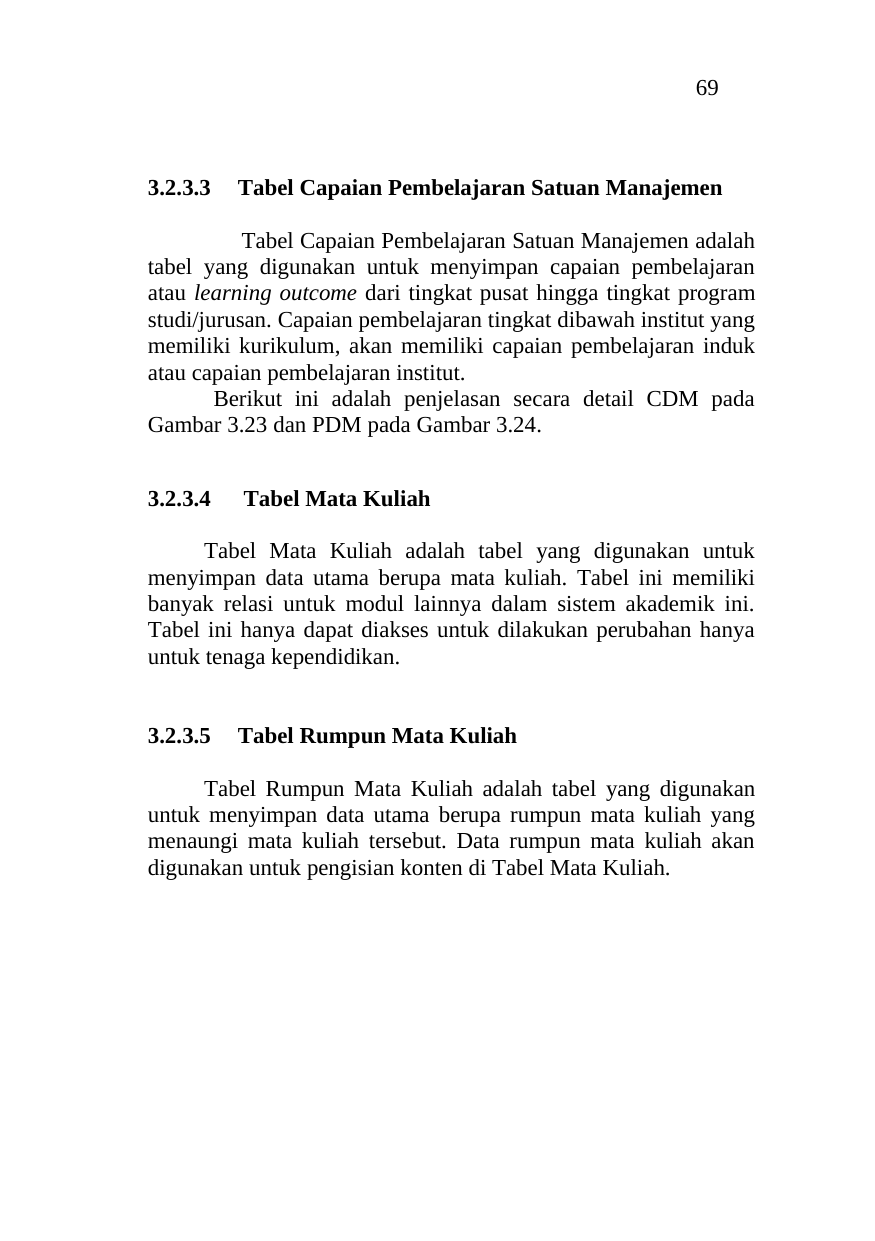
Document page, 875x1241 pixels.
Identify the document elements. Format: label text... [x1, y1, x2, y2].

text Tabel Mata Kuliah adalah tabel yang digunakan untuk menyimpan data utama berupa mata kuliah. Tabel ini memiliki banyak relasi untuk modul lainnya dalam sistem akademik ini. Tabel ini hanya dapat diakses untuk dilakukan perubahan hanya untuk tenaga kependidikan. [148, 537, 756, 669]
text Berikut ini adalah penjelasan secara detail CDM pada Gambar 3.23 dan PDM pada Gambar 3.24. [148, 385, 756, 438]
subtitle Tabel Capaian Pembelajaran Satuan Manajemen [148, 174, 756, 200]
text Tabel Rumpun Mata Kuliah adalah tabel yang digunakan untuk menyimpan data utama berupa rumpun mata kuliah yang menaungi mata kuliah tersebut. Data rumpun mata kuliah akan digunakan untuk pengisian konten di Tabel Mata Kuliah. [148, 775, 756, 880]
text Tabel Capaian Pembelajaran Satuan Manajemen adalah tabel yang digunakan untuk menyimpan capaian pembelajaran atau learning outcome dari tingkat pusat hingga tingkat program studi/jurusan. Capaian pembelajaran tingkat dibawah institut yang memiliki kurikulum, akan memiliki capaian pembelajaran induk atau capaian pembelajaran institut. [148, 227, 756, 385]
subtitle Tabel Mata Kuliah [148, 485, 756, 511]
subtitle Tabel Rumpun Mata Kuliah [148, 722, 756, 748]
